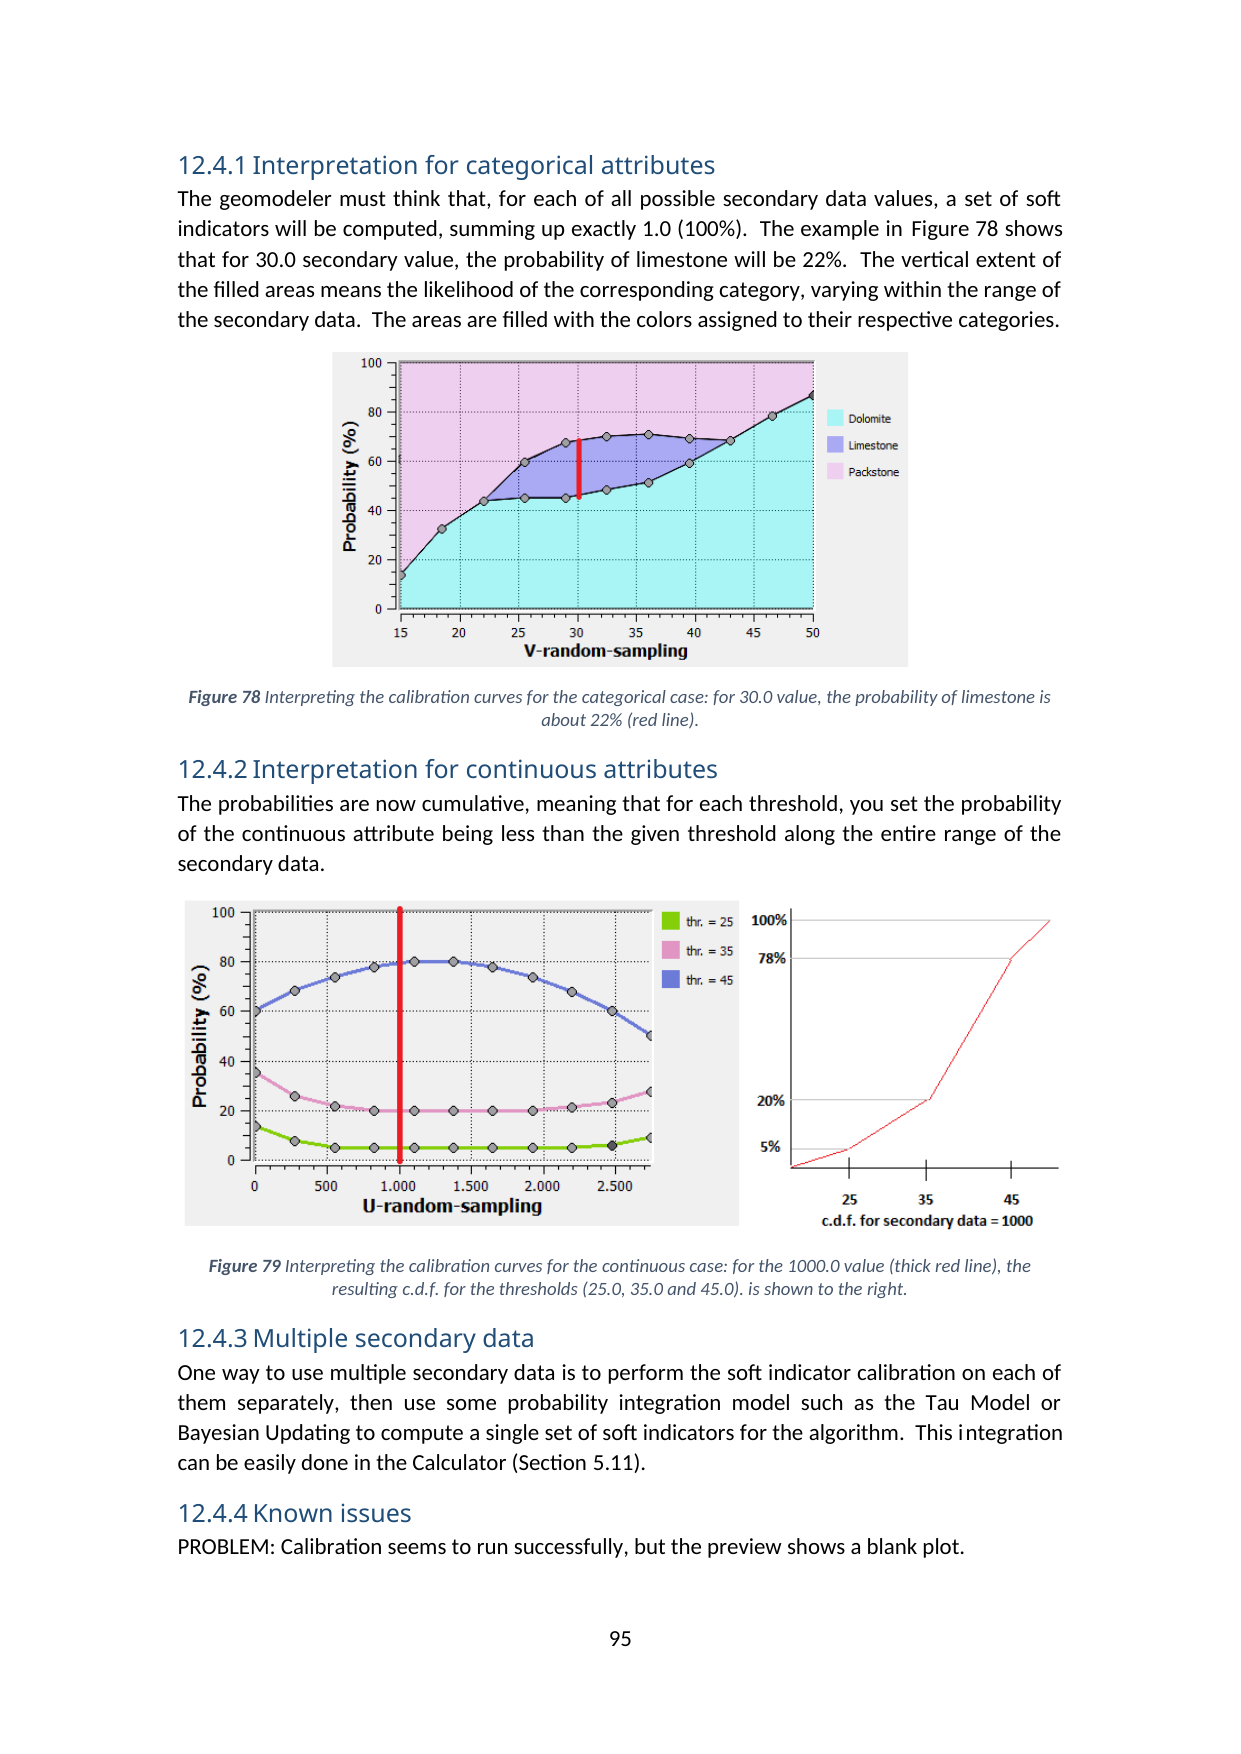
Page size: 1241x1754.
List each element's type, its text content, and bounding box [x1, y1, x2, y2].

text The geomodeler must think that, for each of all possible secondary data values, a set of soft indicators will be computed, summing up exactly 1.0 (100%). The example in Figure 78 shows that for 30.0 secondary value, the probability of limestone will be 22%. The vertical extent of the filled areas means the likelihood of the corresponding category, varying within the range of the secondary data. The areas are filled with the colors assigned to their respective categories. [177, 184, 1063, 333]
subtitle Multiple secondary data [177, 1321, 1063, 1355]
text Figure 79 Interpreting the calibration curves for the continuous case: for the 1000.0 value (thick red line), the resulting c.d.f. for the thresholds (25.0, 35.0 and 45.0). is shown to the right. [177, 1254, 1063, 1300]
subtitle Known issues [177, 1495, 1063, 1529]
subtitle Interpretation for categorical attributes [177, 148, 1063, 182]
text One way to use multiple secondary data is to perform the soft indicator calibration on each of them separately, then use some probability integration model such as the Tau Model or Bayesian Updating to compute a single set of soft indicators for the algorithm. This integration can be easily done in the Calculator (Section 5.11). [177, 1358, 1063, 1477]
text PROBLEM: Calibration seems to run successfully, but the preview shows a blank plot. [177, 1532, 1063, 1560]
subtitle Interpretation for continuous attributes [177, 752, 1063, 786]
text The probabilities are now cumulative, meaning that for each threshold, you set the probability of the continuous attribute being less than the given threshold along the entire range of the secondary data. [177, 789, 1063, 877]
picture [332, 352, 909, 667]
picture [177, 896, 1062, 1236]
text Figure 78 Interpreting the calibration curves for the categorical case: for 30.0 value, the probability of limestone is about 22% (red line). [177, 685, 1063, 731]
